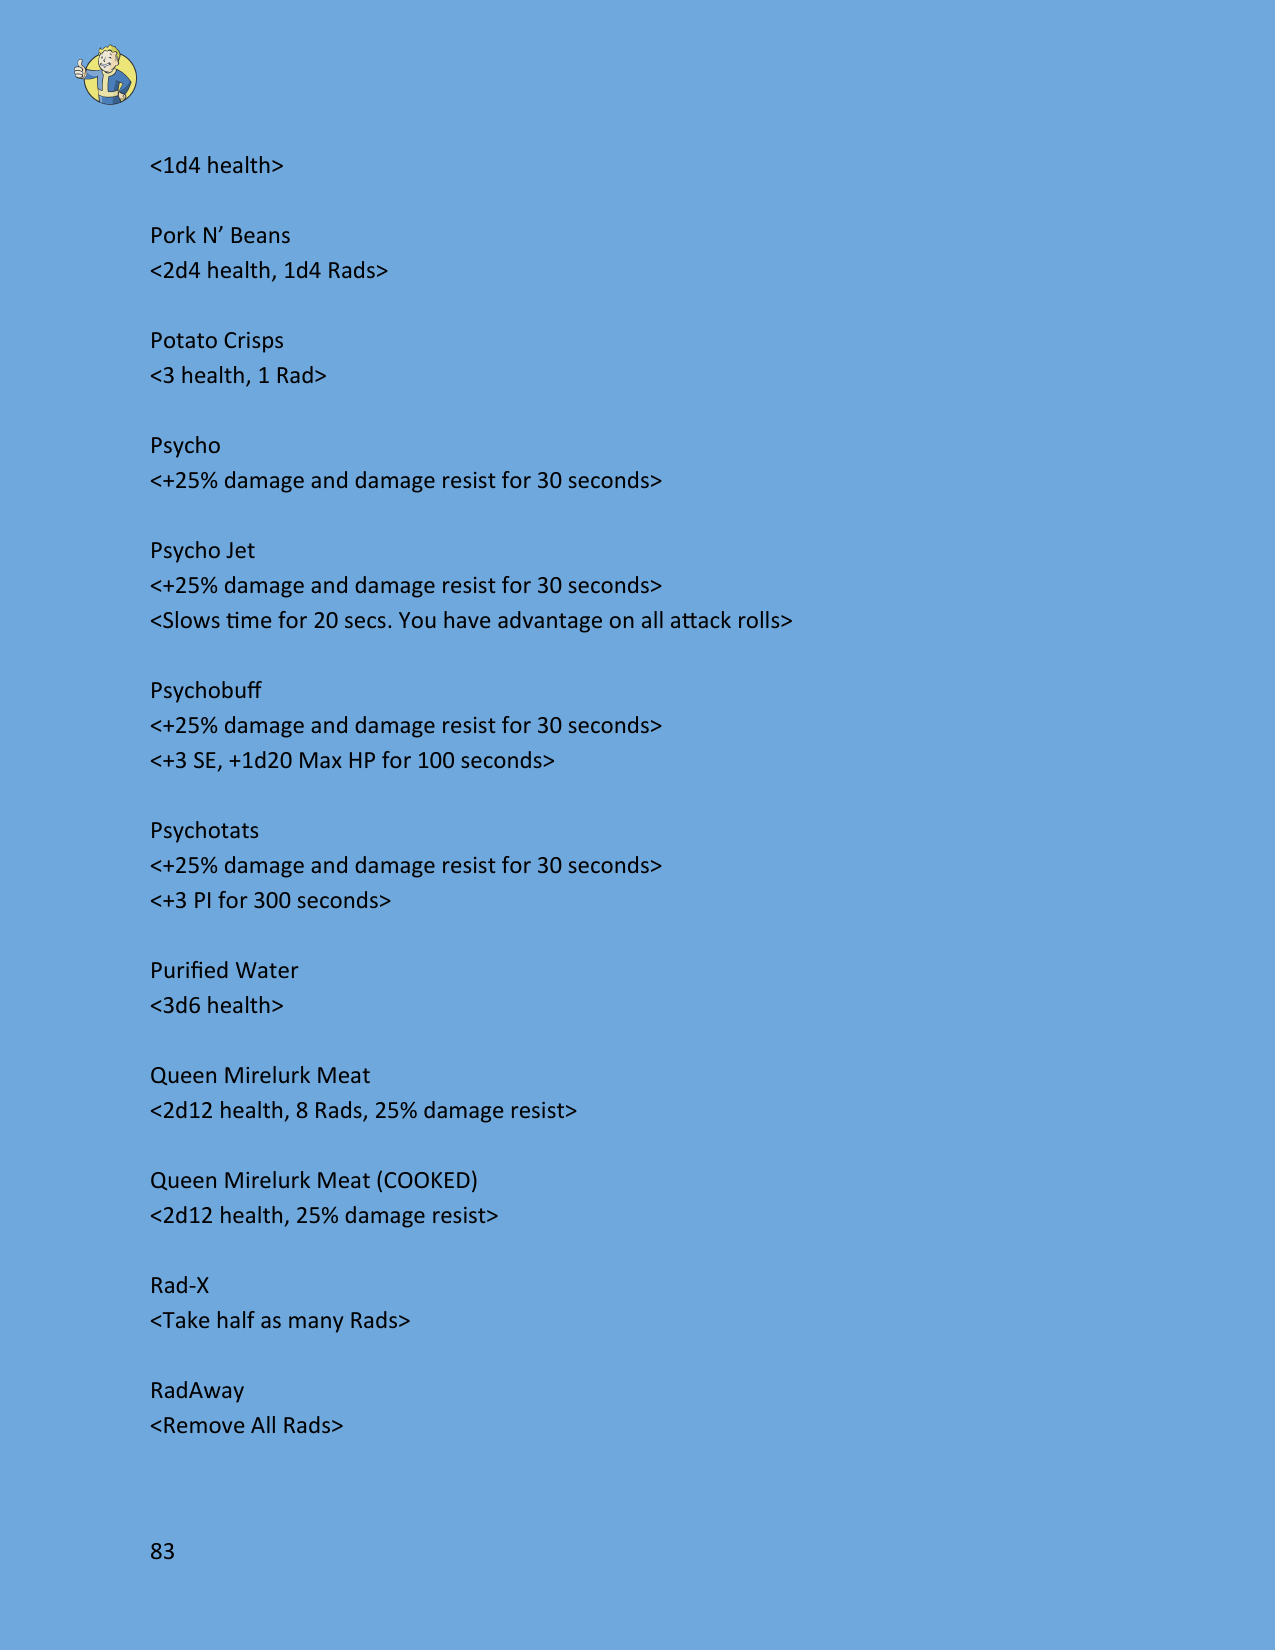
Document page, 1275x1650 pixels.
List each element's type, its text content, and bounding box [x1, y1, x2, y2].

text Psychotats [150, 815, 1125, 846]
picture [60, 40, 151, 109]
text Queen Mirelurk Meat [150, 1060, 1125, 1091]
text <1d4 health> [150, 150, 1125, 181]
text <+3 SE, +1d20 Max HP for 100 seconds> [150, 745, 1125, 776]
text Psychobuff [150, 675, 1125, 706]
text <+25% damage and damage resist for 30 seconds> [150, 465, 1125, 496]
text <Remove All Rads> [150, 1410, 1125, 1441]
text <+25% damage and damage resist for 30 seconds> [150, 710, 1125, 741]
text Rad-X [150, 1270, 1125, 1301]
text <+25% damage and damage resist for 30 seconds> [150, 850, 1125, 881]
text Psycho [150, 430, 1125, 461]
text <Take half as many Rads> [150, 1305, 1125, 1336]
text RadAway [150, 1375, 1125, 1406]
text <3d6 health> [150, 990, 1125, 1021]
text Queen Mirelurk Meat (COOKED) [150, 1165, 1125, 1196]
text <2d4 health, 1d4 Rads> [150, 255, 1125, 286]
text Pork N’ Beans [150, 220, 1125, 251]
text <+3 PI for 300 seconds> [150, 885, 1125, 916]
text <2d12 health, 25% damage resist> [150, 1200, 1125, 1231]
text Potato Crisps [150, 325, 1125, 356]
text <3 health, 1 Rad> [150, 360, 1125, 391]
text <Slows time for 20 secs. You have advantage on all attack rolls> [150, 605, 1125, 636]
text Psycho Jet [150, 535, 1125, 566]
text Purified Water [150, 955, 1125, 986]
text <2d12 health, 8 Rads, 25% damage resist> [150, 1095, 1125, 1126]
text <+25% damage and damage resist for 30 seconds> [150, 570, 1125, 601]
